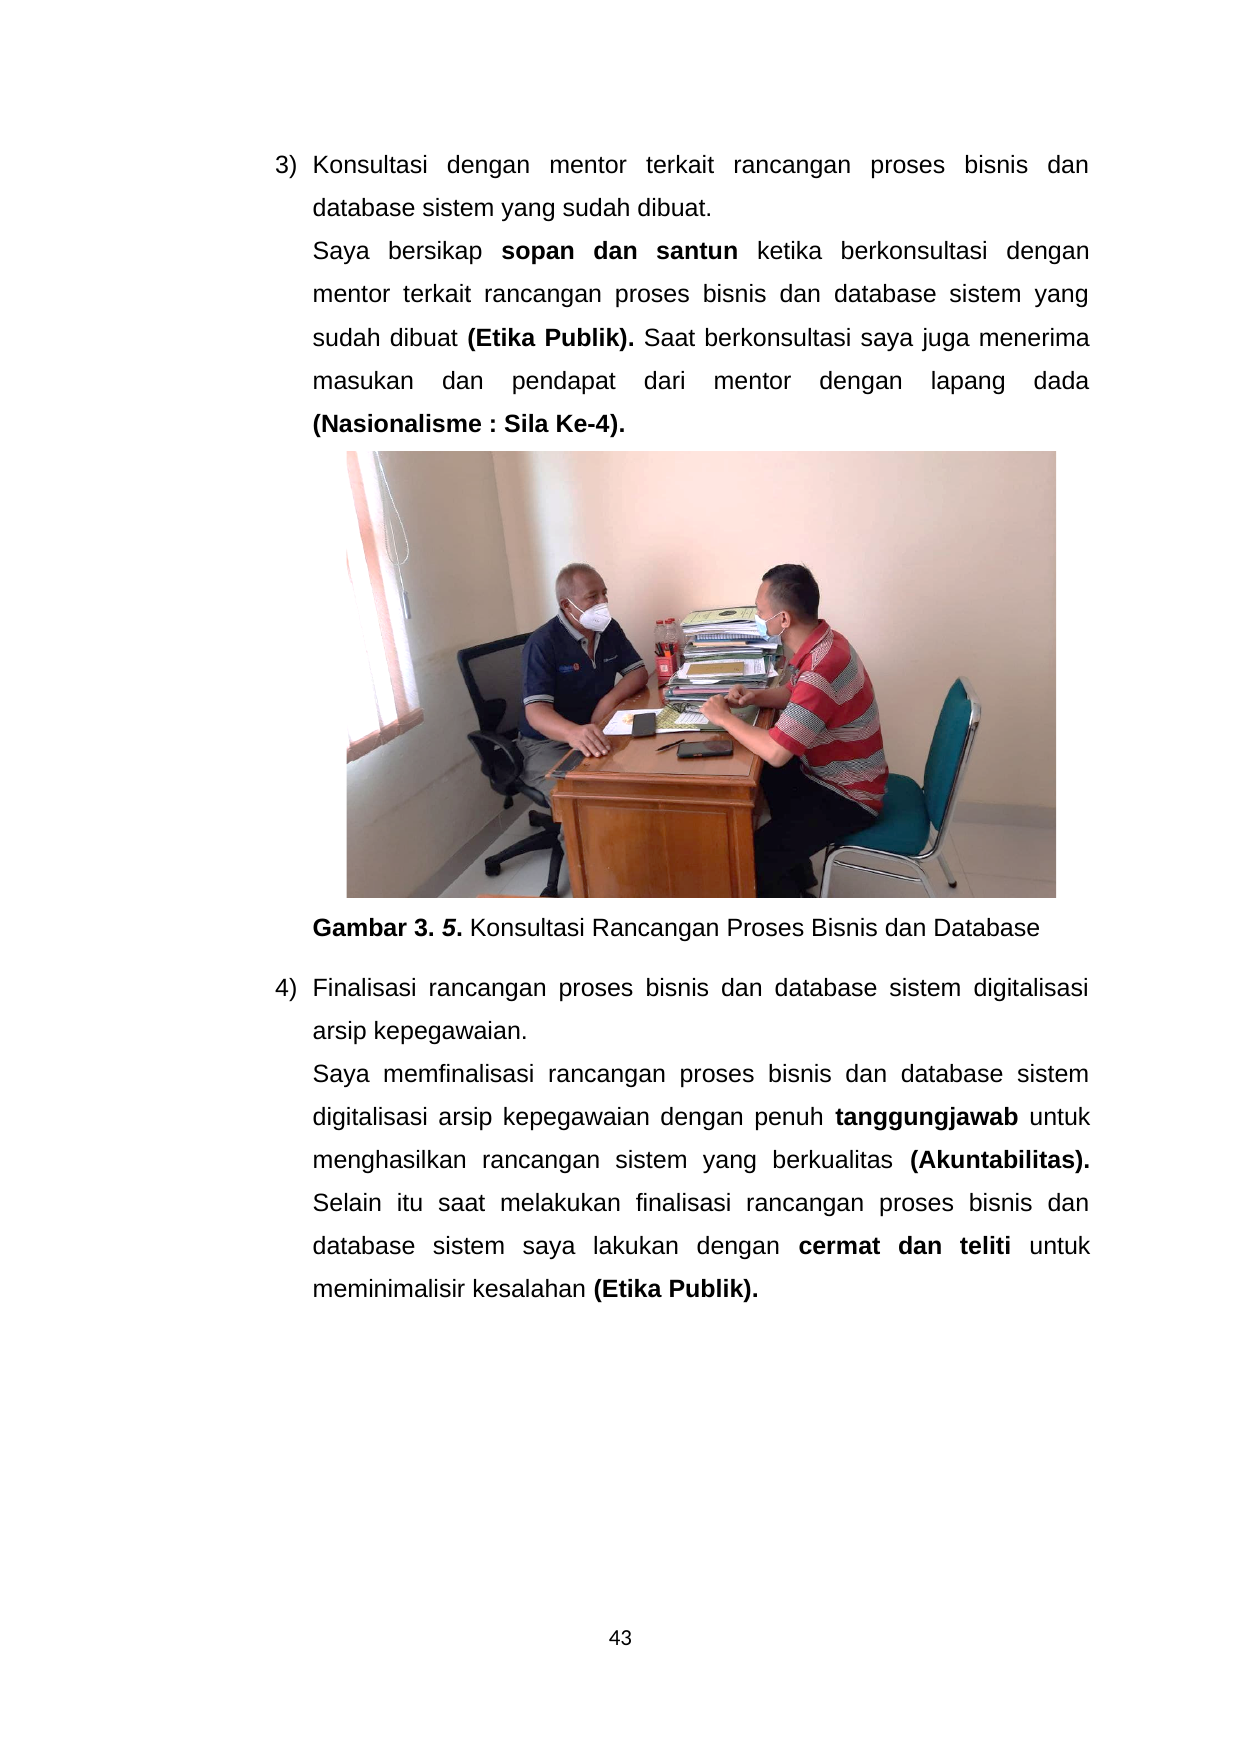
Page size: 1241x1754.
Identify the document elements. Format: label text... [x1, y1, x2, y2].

picture [346, 451, 1057, 898]
subtitle Finalisasi rancangan proses bisnis dan database sistem digitalisasi arsip kepegawaian. [275, 973, 1090, 1044]
subtitle Konsultasi dengan mentor terkait rancangan proses bisnis dan database sistem yang sudah dibuat. [275, 150, 1090, 222]
list Gambar 3. 5. Konsultasi Rancangan Proses Bisnis dan Database [312, 913, 1090, 942]
list Saya memfinalisasi rancangan proses bisnis dan database sistem digitalisasi arsip kepegawaian dengan penuh tanggungjawab untuk menghasilkan rancangan sistem yang berkualitas (Akuntabilitas). Selain itu saat melakukan finalisasi rancangan proses bisnis dan database sistem saya lakukan dengan cermat dan teliti untuk meminimalisir kesalahan (Etika Publik). [312, 1059, 1090, 1303]
list Saya bersikap sopan dan santun ketika berkonsultasi dengan mentor terkait rancangan proses bisnis dan database sistem yang sudah dibuat (Etika Publik). Saat berkonsultasi saya juga menerima masukan dan pendapat dari mentor dengan lapang dada (Nasionalisme : Sila Ke-4). [312, 236, 1090, 437]
